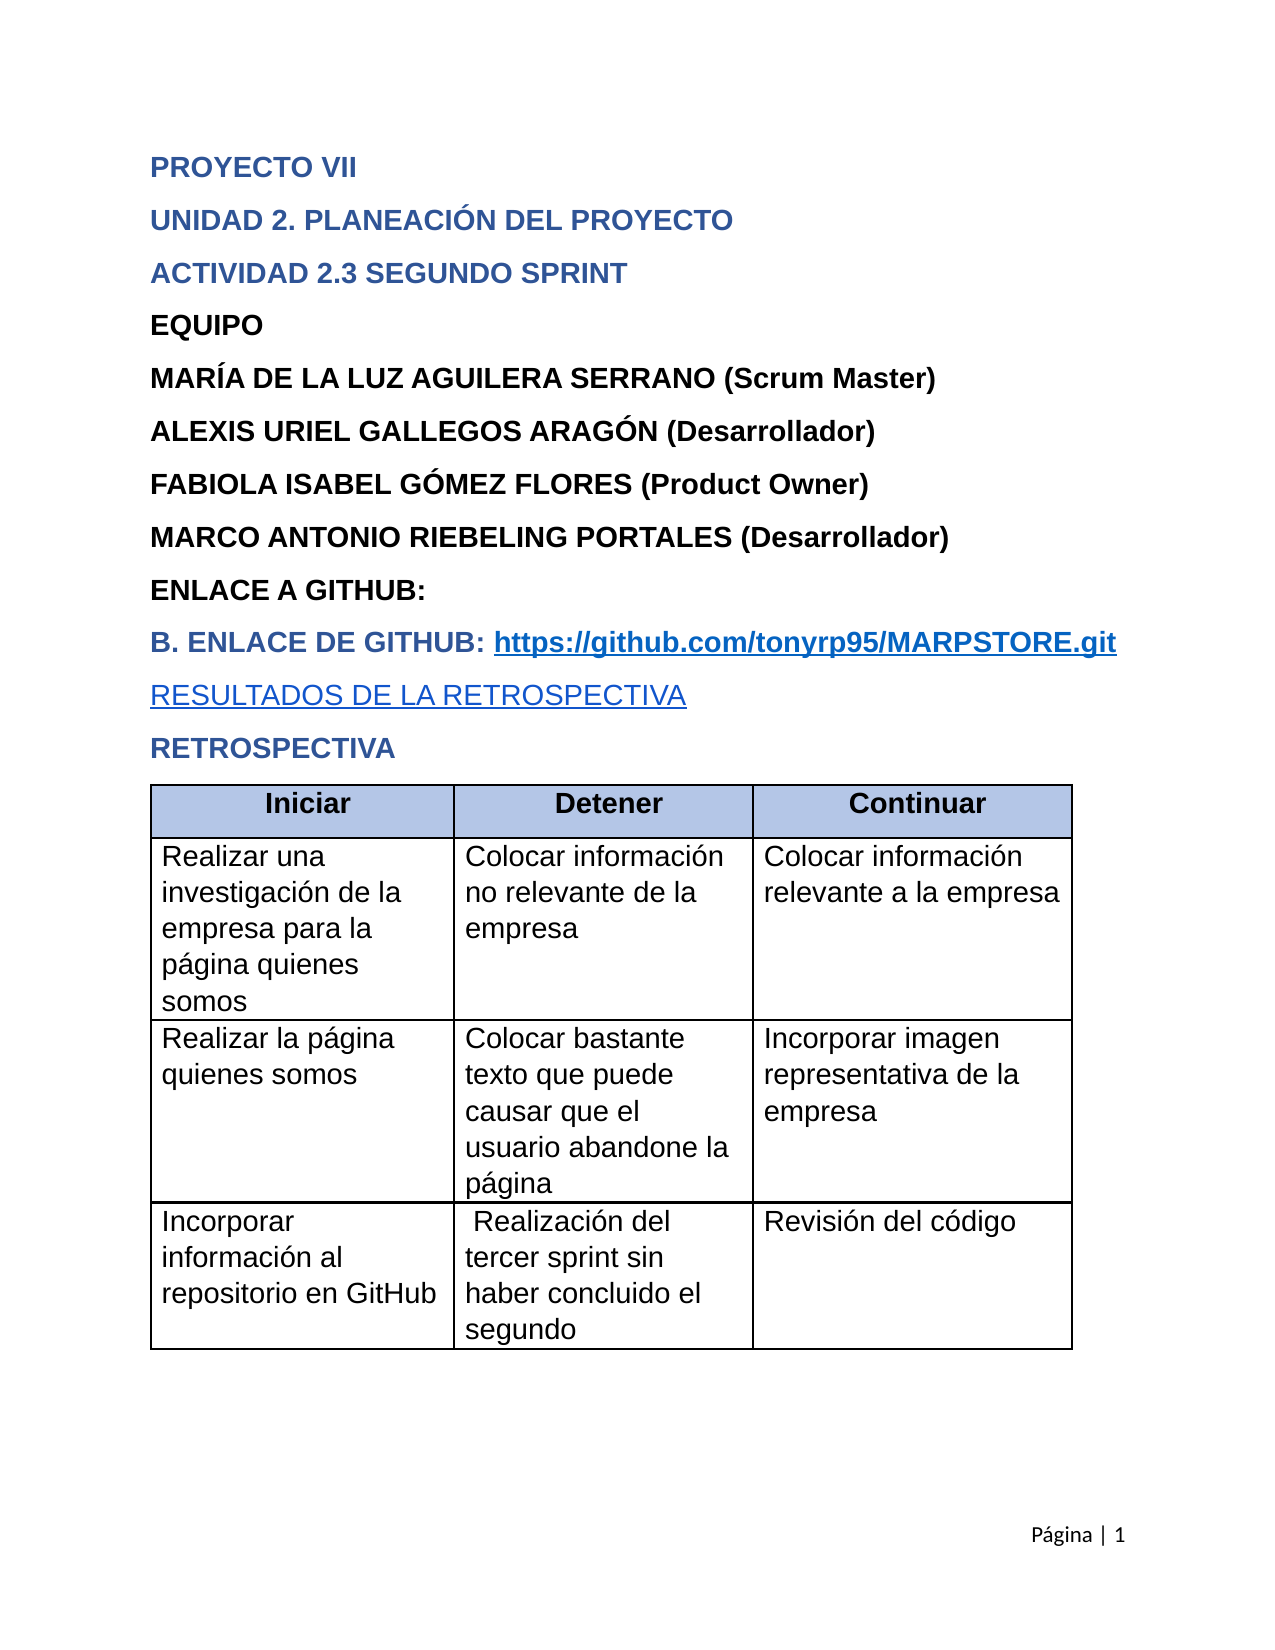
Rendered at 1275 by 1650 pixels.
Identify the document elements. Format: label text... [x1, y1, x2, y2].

table_header Continuar [754, 786, 1071, 837]
table_cell Colocar información no relevante de la empresa [455, 839, 752, 1019]
text PROYECTO VII [150, 150, 1125, 183]
text ACTIVIDAD 2.3 SEGUNDO SPRINT [150, 256, 1125, 289]
table_header Detener [455, 786, 752, 837]
text UNIDAD 2. PLANEACIÓN DEL PROYECTO [150, 203, 1125, 236]
table_cell Realización del tercer sprint sin haber concluido el segundo [455, 1204, 752, 1348]
text ENLACE A GITHUB: [150, 572, 1125, 606]
text FABIOLA ISABEL GÓMEZ FLORES (Product Owner) [150, 467, 1125, 500]
table_cell Colocar información relevante a la empresa [754, 839, 1071, 1019]
table_cell Incorporar información al repositorio en GitHub [152, 1204, 453, 1348]
text RETROSPECTIVA [150, 731, 1125, 764]
table_cell Colocar bastante texto que puede causar que el usuario abandone la página [455, 1021, 752, 1201]
text EQUIPO [150, 308, 1125, 342]
table_cell Revisión del código [754, 1204, 1071, 1348]
text B. ENLACE DE GITHUB: https://github.com/tonyrp95/MARPSTORE.git [150, 625, 1125, 659]
text ALEXIS URIEL GALLEGOS ARAGÓN (Desarrollador) [150, 414, 1125, 448]
text MARCO ANTONIO RIEBELING PORTALES (Desarrollador) [150, 520, 1125, 553]
text RESULTADOS DE LA RETROSPECTIVA [150, 678, 1125, 712]
table_cell Incorporar imagen representativa de la empresa [754, 1021, 1071, 1201]
table_header Iniciar [152, 786, 453, 837]
table_cell Realizar la página quienes somos [152, 1021, 453, 1201]
table_cell Realizar una investigación de la empresa para la página quienes somos [152, 839, 453, 1019]
text MARÍA DE LA LUZ AGUILERA SERRANO (Scrum Master) [150, 361, 1125, 395]
